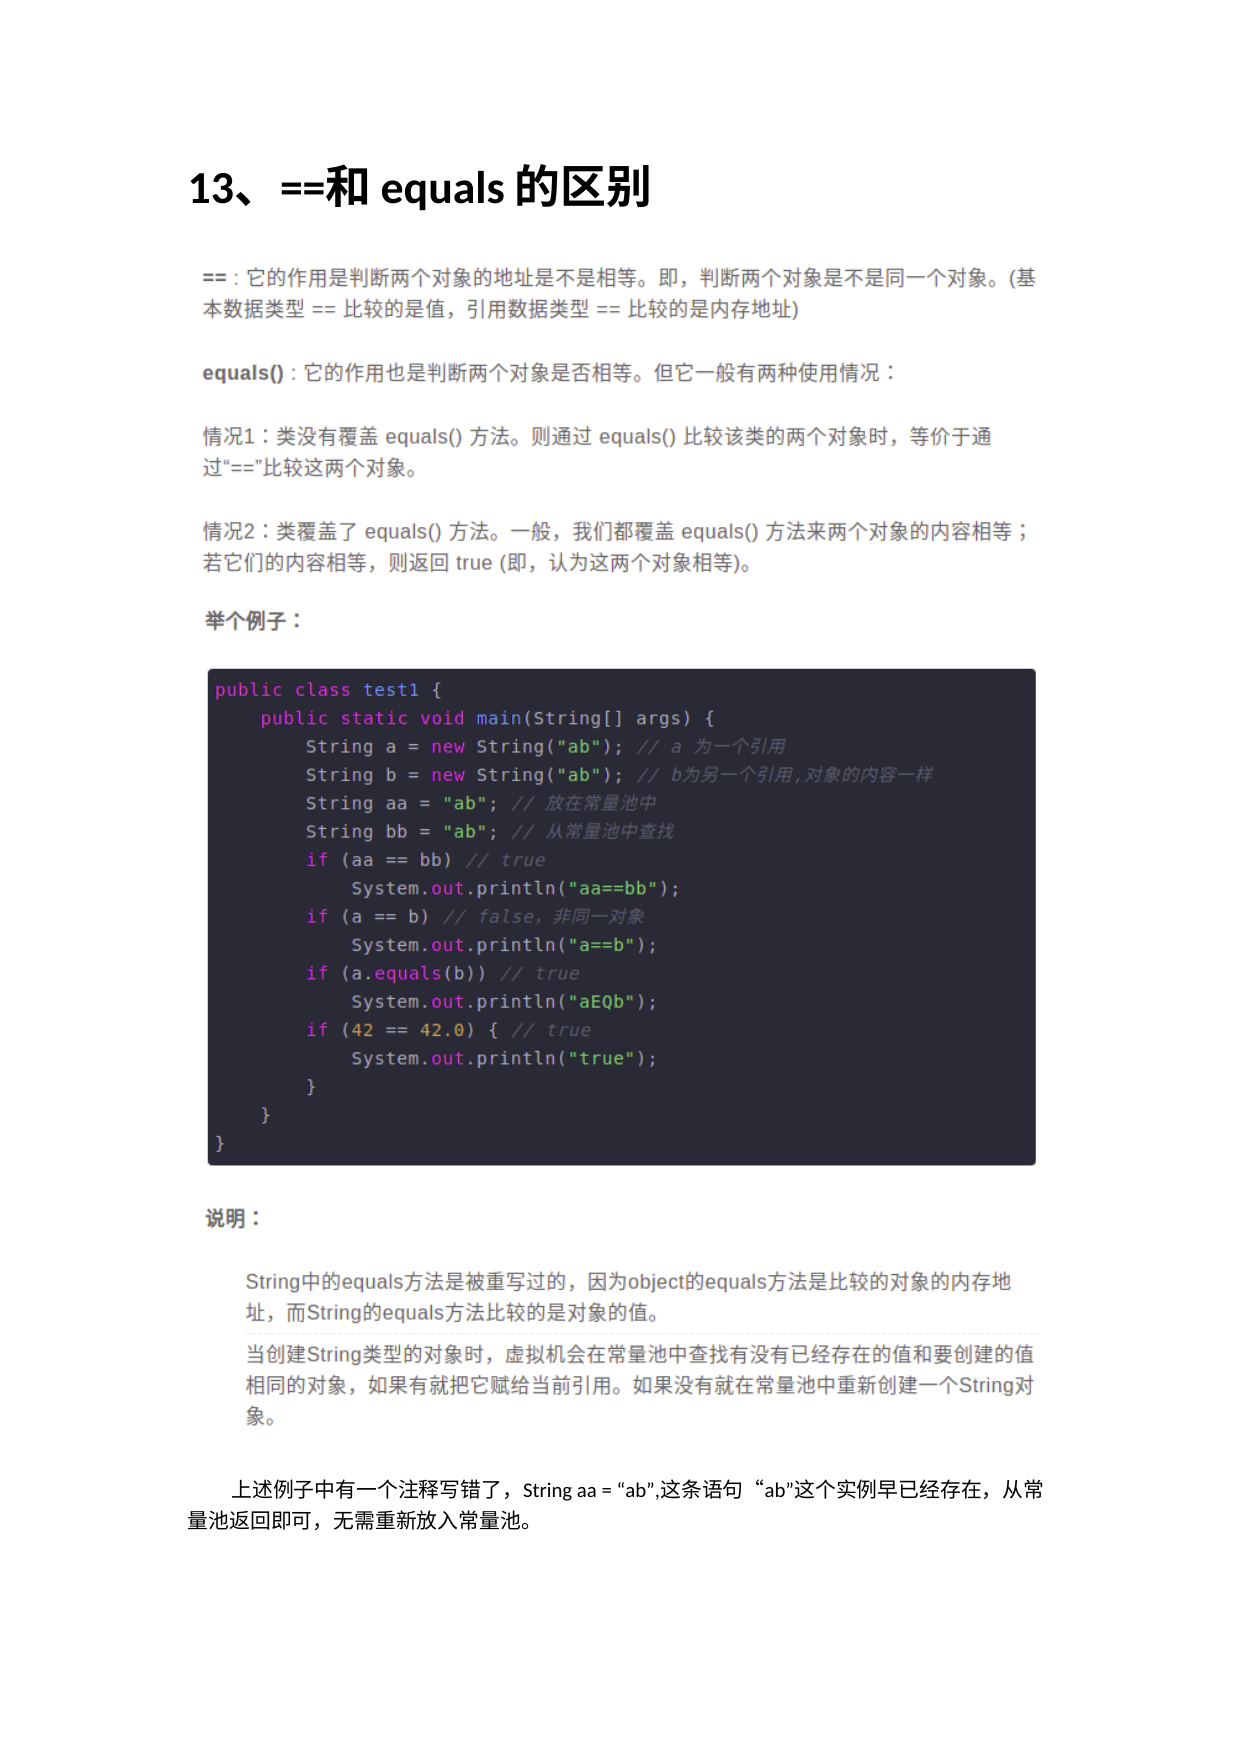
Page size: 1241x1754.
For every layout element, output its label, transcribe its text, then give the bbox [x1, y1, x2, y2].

text 上述例子中有一个注释写错了，String aa = “ab”,这条语句“ab”这个实例早已经存在，从常量池返回即可，无需重新放入常量池。 [187, 1474, 1053, 1534]
subtitle ==和equals的区别 [187, 150, 1053, 216]
picture [187, 250, 1052, 1433]
